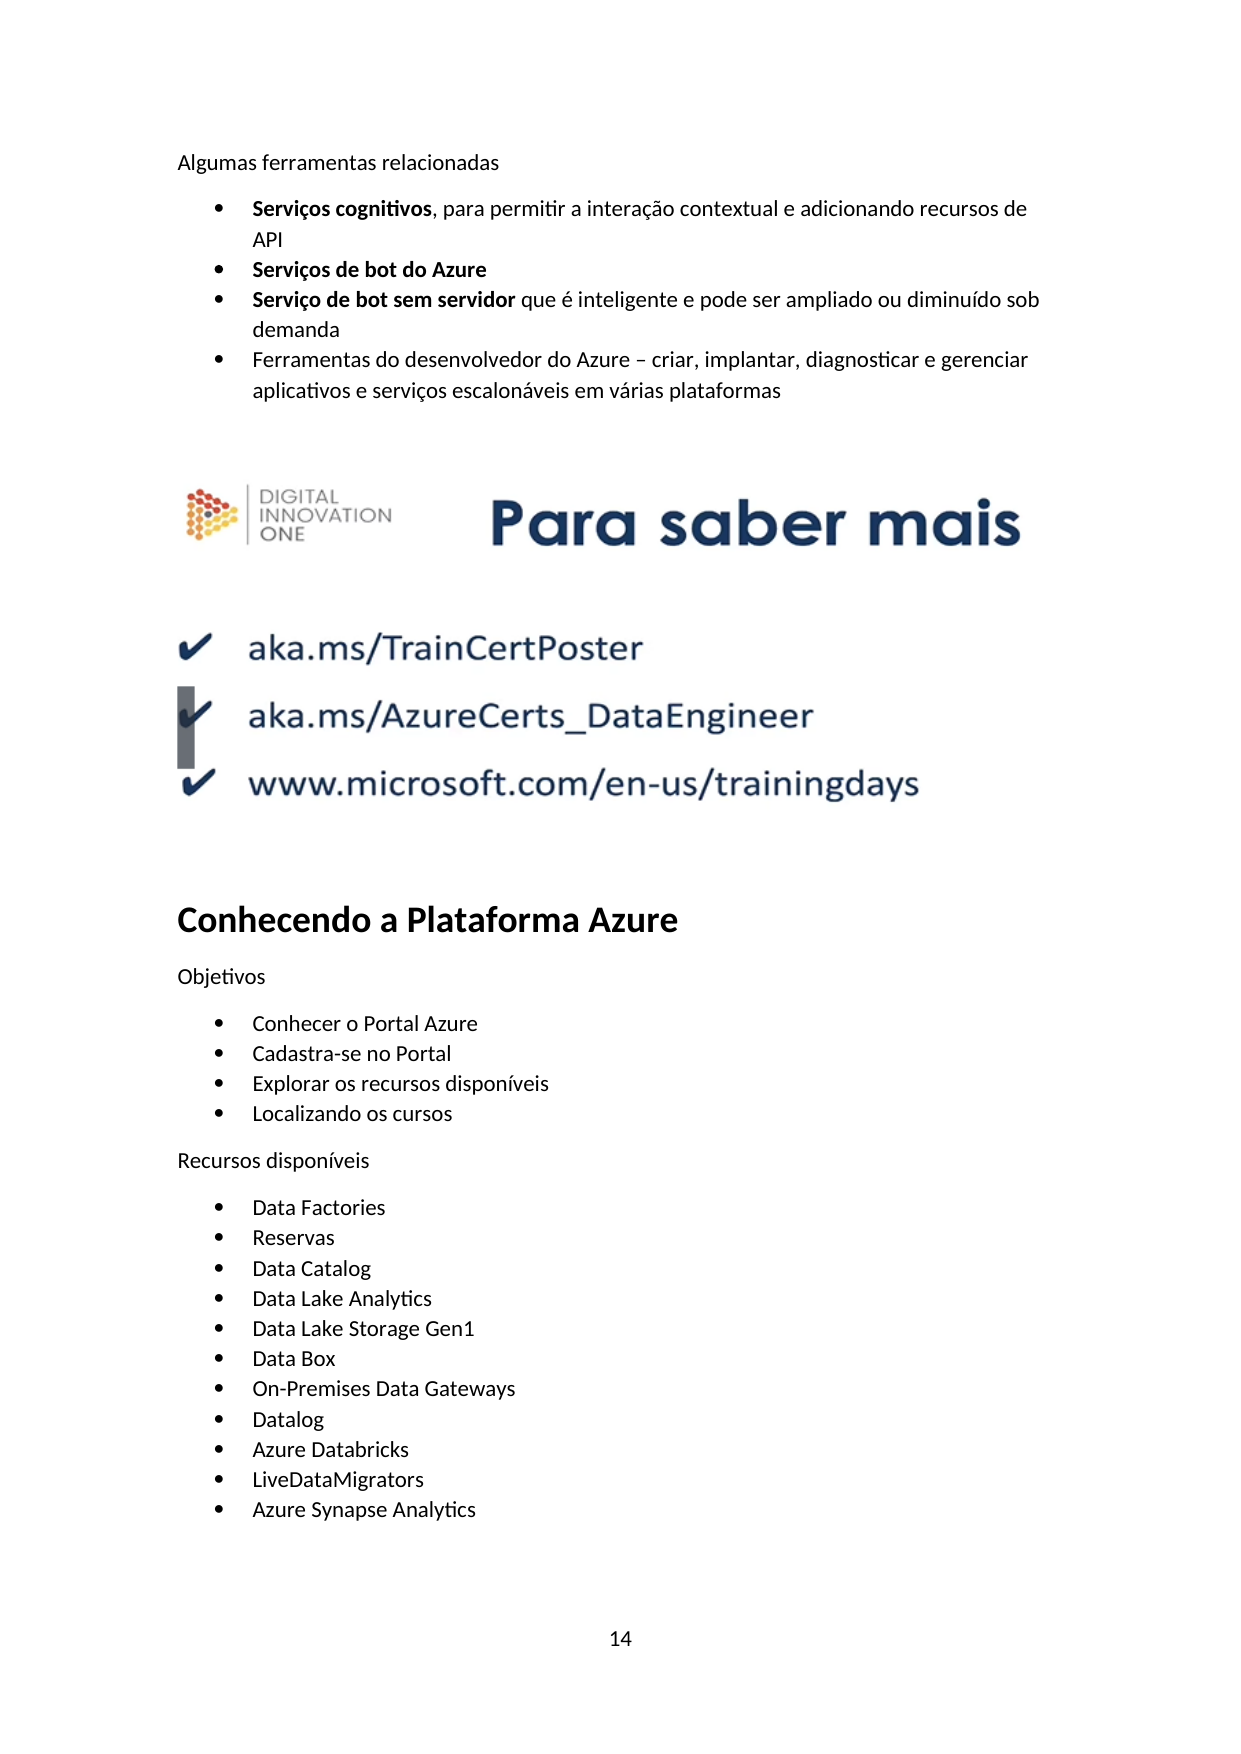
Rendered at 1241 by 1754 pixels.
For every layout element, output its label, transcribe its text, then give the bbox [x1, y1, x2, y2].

list Data Box [215, 1344, 1063, 1372]
list Localizando os cursos [215, 1099, 1063, 1127]
text Algumas ferramentas relacionadas [177, 148, 1063, 176]
list Serviço de bot sem servidor que é inteligente e pode ser ampliado ou diminuído sob demanda [215, 285, 1063, 343]
picture [177, 469, 1063, 831]
text Recursos disponíveis [177, 1146, 1063, 1174]
text Objetivos [177, 962, 1063, 990]
list Conhecer o Portal Azure [215, 1009, 1063, 1037]
list Ferramentas do desenvolvedor do Azure – criar, implantar, diagnosticar e gerenciar aplicativos e serviços escalonáveis em várias plataformas [215, 346, 1063, 404]
list LiveDataMigrators [215, 1465, 1063, 1493]
list Serviços cognitivos, para permitir a interação contextual e adicionando recursos de API [215, 194, 1063, 253]
list Datalog [215, 1405, 1063, 1433]
list Data Factories [215, 1193, 1063, 1221]
list Data Lake Analytics [215, 1284, 1063, 1312]
list Azure Synapse Analytics [215, 1495, 1063, 1523]
list Cadastra-se no Portal [215, 1039, 1063, 1067]
list On-Premises Data Gateways [215, 1374, 1063, 1402]
list Reservas [215, 1223, 1063, 1251]
list Serviços de bot do Azure [215, 255, 1063, 283]
text Conhecendo a Plataforma Azure [177, 896, 1063, 942]
list Data Lake Storage Gen1 [215, 1314, 1063, 1342]
list Explorar os recursos disponíveis [215, 1069, 1063, 1097]
list Azure Databricks [215, 1435, 1063, 1463]
list Data Catalog [215, 1254, 1063, 1282]
